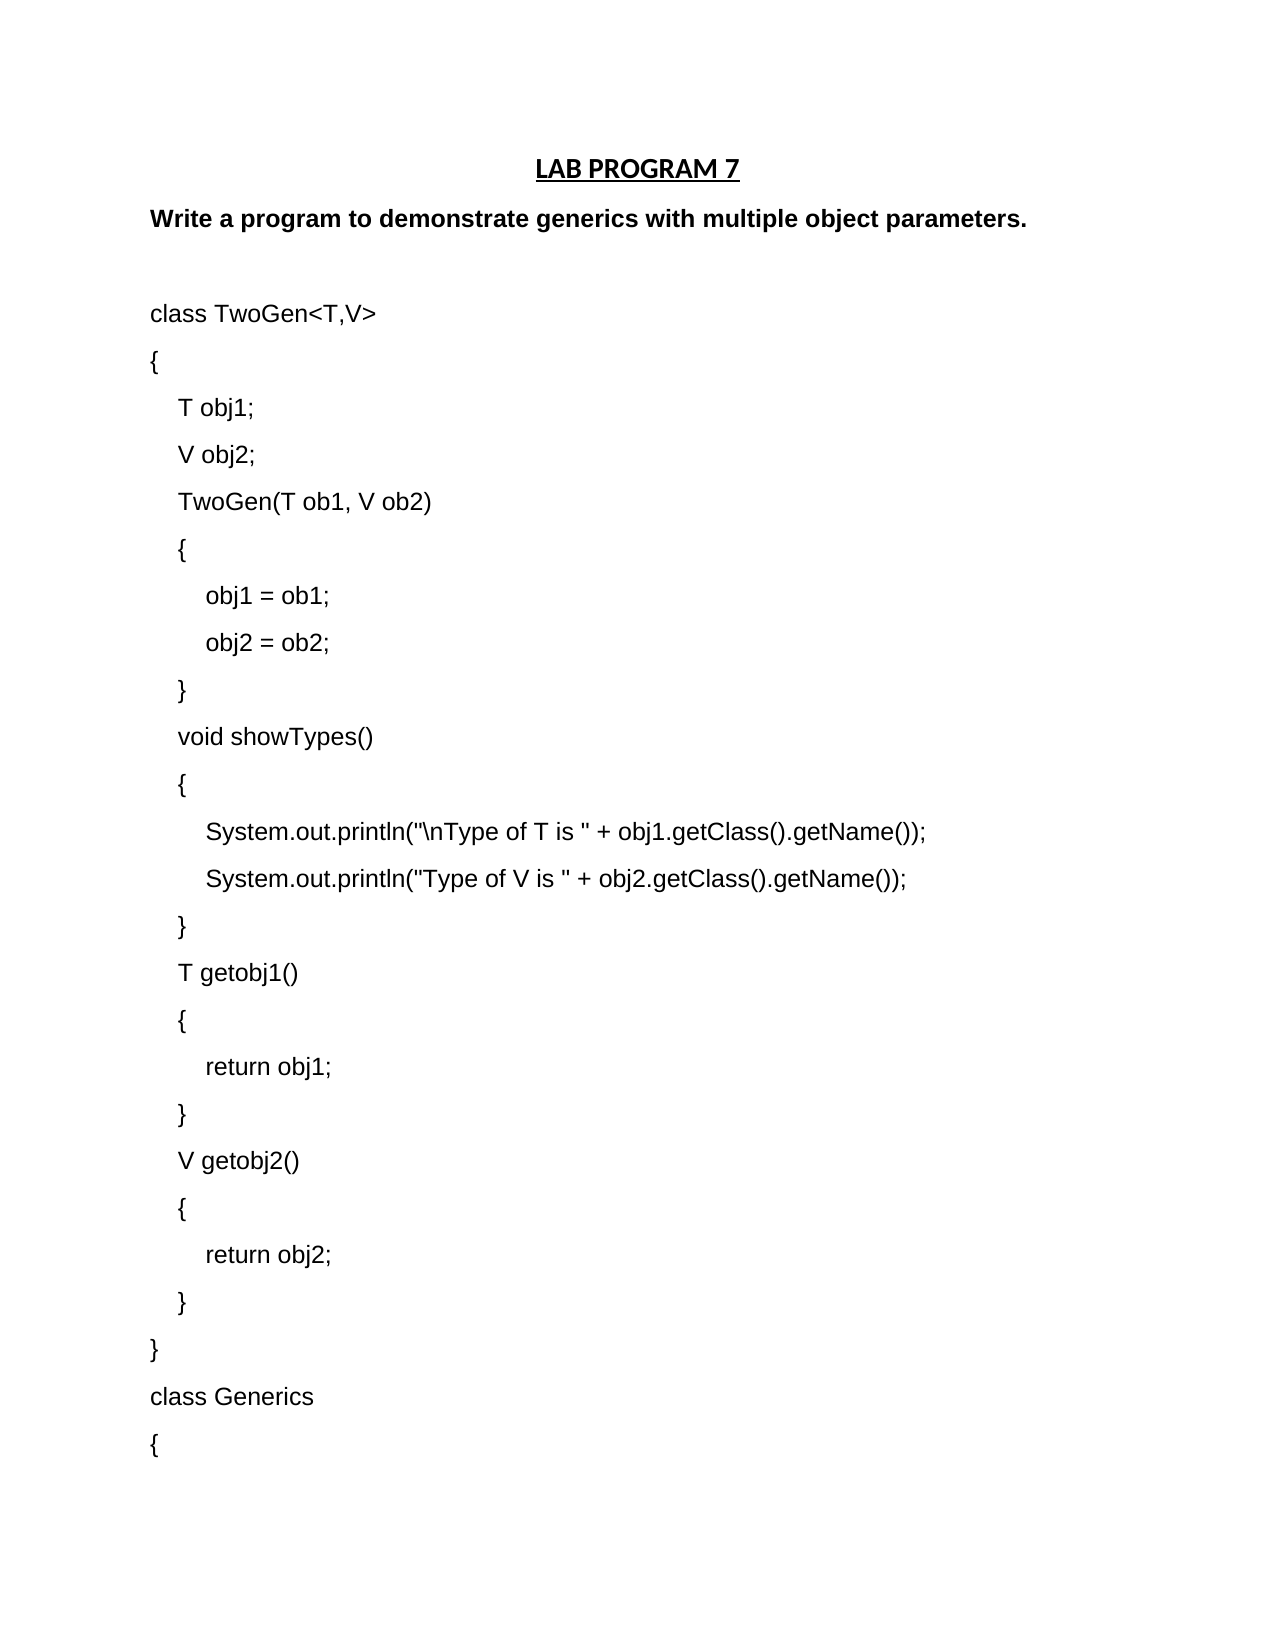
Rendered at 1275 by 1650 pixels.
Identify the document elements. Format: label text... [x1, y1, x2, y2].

text class Generics [150, 1381, 1125, 1410]
text } [150, 1099, 1125, 1128]
text } [150, 911, 1125, 939]
text TwoGen(T ob1, V ob2) [150, 487, 1125, 516]
text } [150, 1334, 1125, 1363]
text return obj2; [150, 1240, 1125, 1269]
text V obj2; [150, 440, 1125, 468]
text class TwoGen<T,V> [150, 298, 1125, 327]
text { [150, 769, 1125, 798]
text { [150, 1193, 1125, 1222]
text return obj1; [150, 1052, 1125, 1081]
text T obj1; [150, 393, 1125, 421]
text } [150, 675, 1125, 704]
text System.out.println("\nType of T is " + obj1.getClass().getName()); [150, 816, 1125, 845]
text { [150, 1428, 1125, 1457]
text Write a program to demonstrate generics with multiple object parameters. [150, 204, 1125, 233]
text { [150, 346, 1125, 374]
text void showTypes() [150, 722, 1125, 751]
text V getobj2() [150, 1146, 1125, 1175]
text System.out.println("Type of V is " + obj2.getClass().getName()); [150, 863, 1125, 892]
text T getobj1() [150, 958, 1125, 986]
text LAB PROGRAM 7 [150, 150, 1125, 186]
text obj2 = ob2; [150, 628, 1125, 657]
text } [150, 1287, 1125, 1316]
text { [150, 1005, 1125, 1033]
text { [150, 534, 1125, 563]
text obj1 = ob1; [150, 581, 1125, 610]
